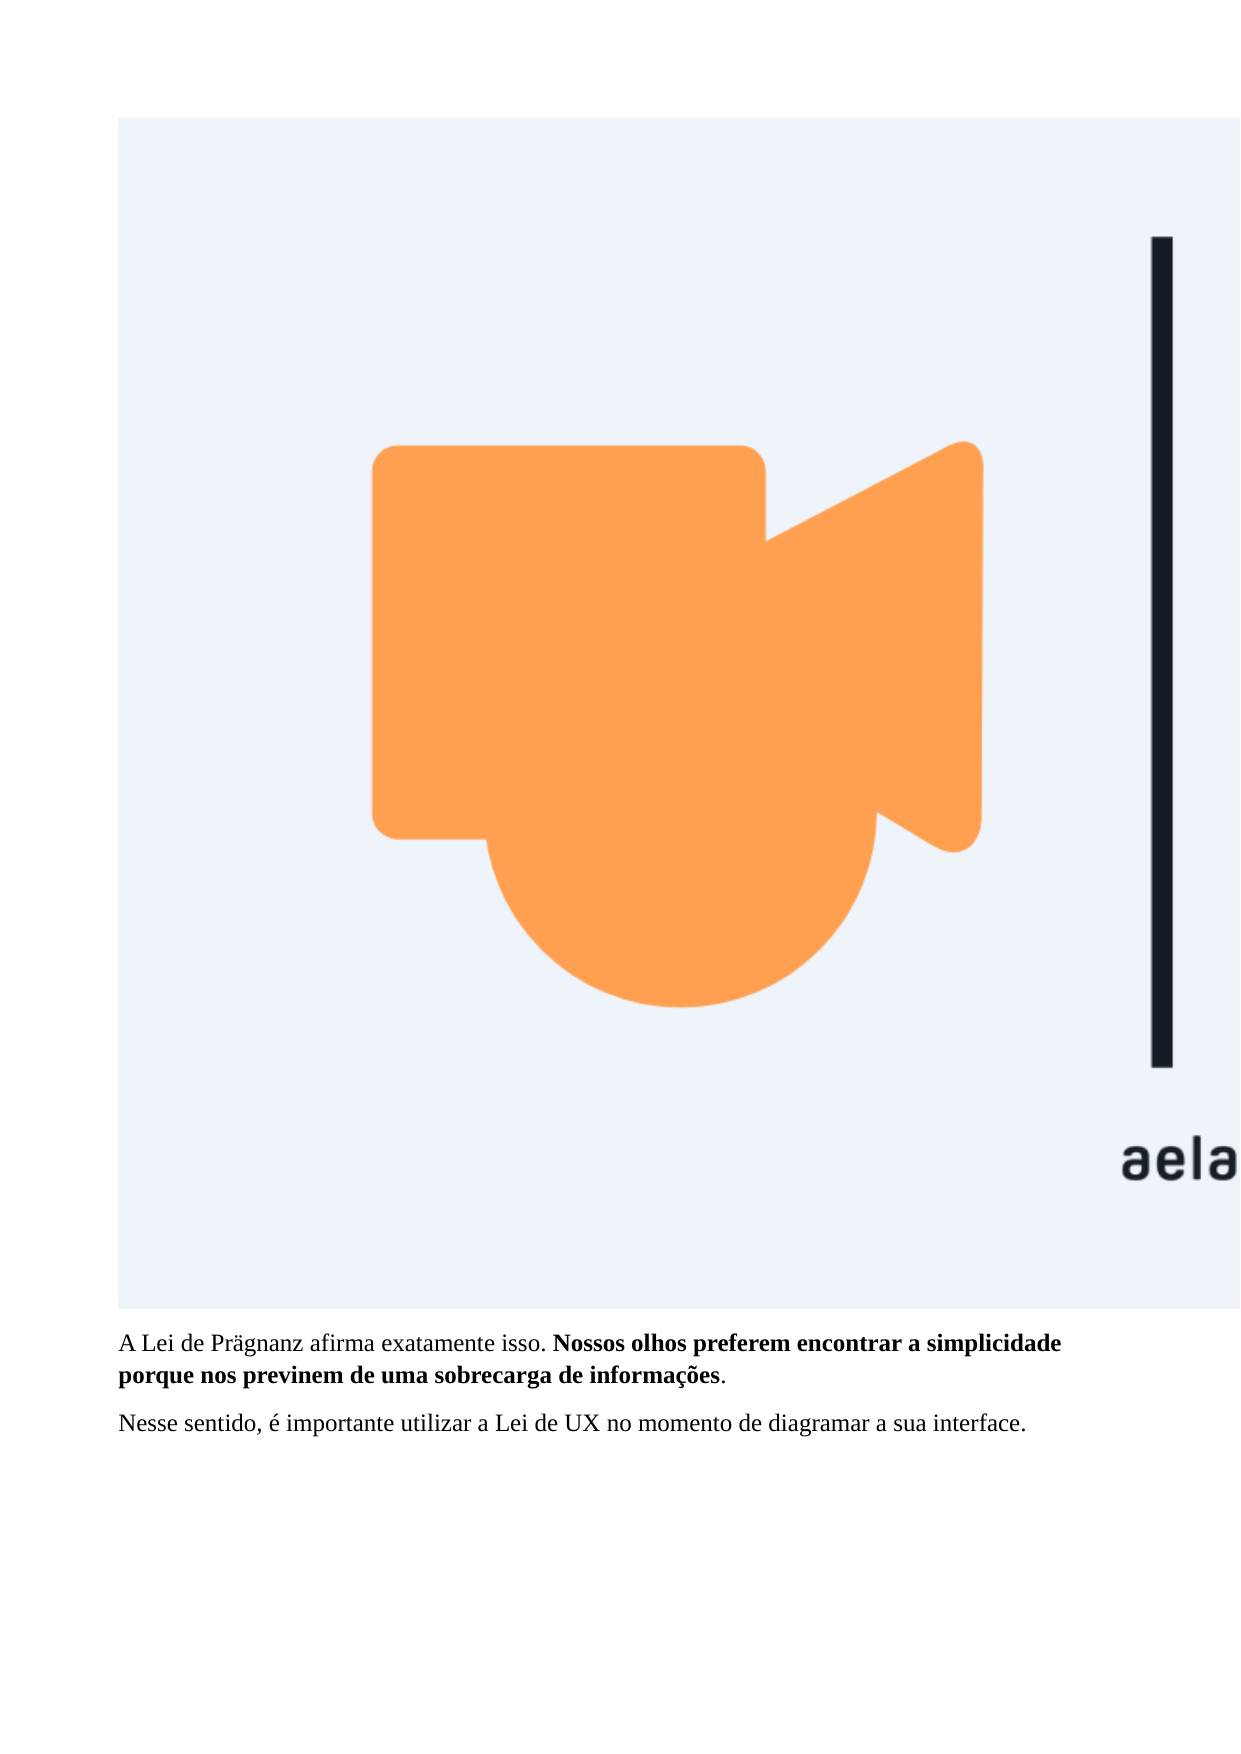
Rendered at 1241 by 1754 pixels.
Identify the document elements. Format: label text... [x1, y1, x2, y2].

text Nesse sentido, é importante utilizar a Lei de UX no momento de diagramar a sua interface. [118, 1408, 1122, 1437]
text A Lei de Prägnanz afirma exatamente isso. Nossos olhos preferem encontrar a simplicidade porque nos previnem de uma sobrecarga de informações. [118, 1328, 1122, 1389]
picture [118, 118, 1241, 1309]
